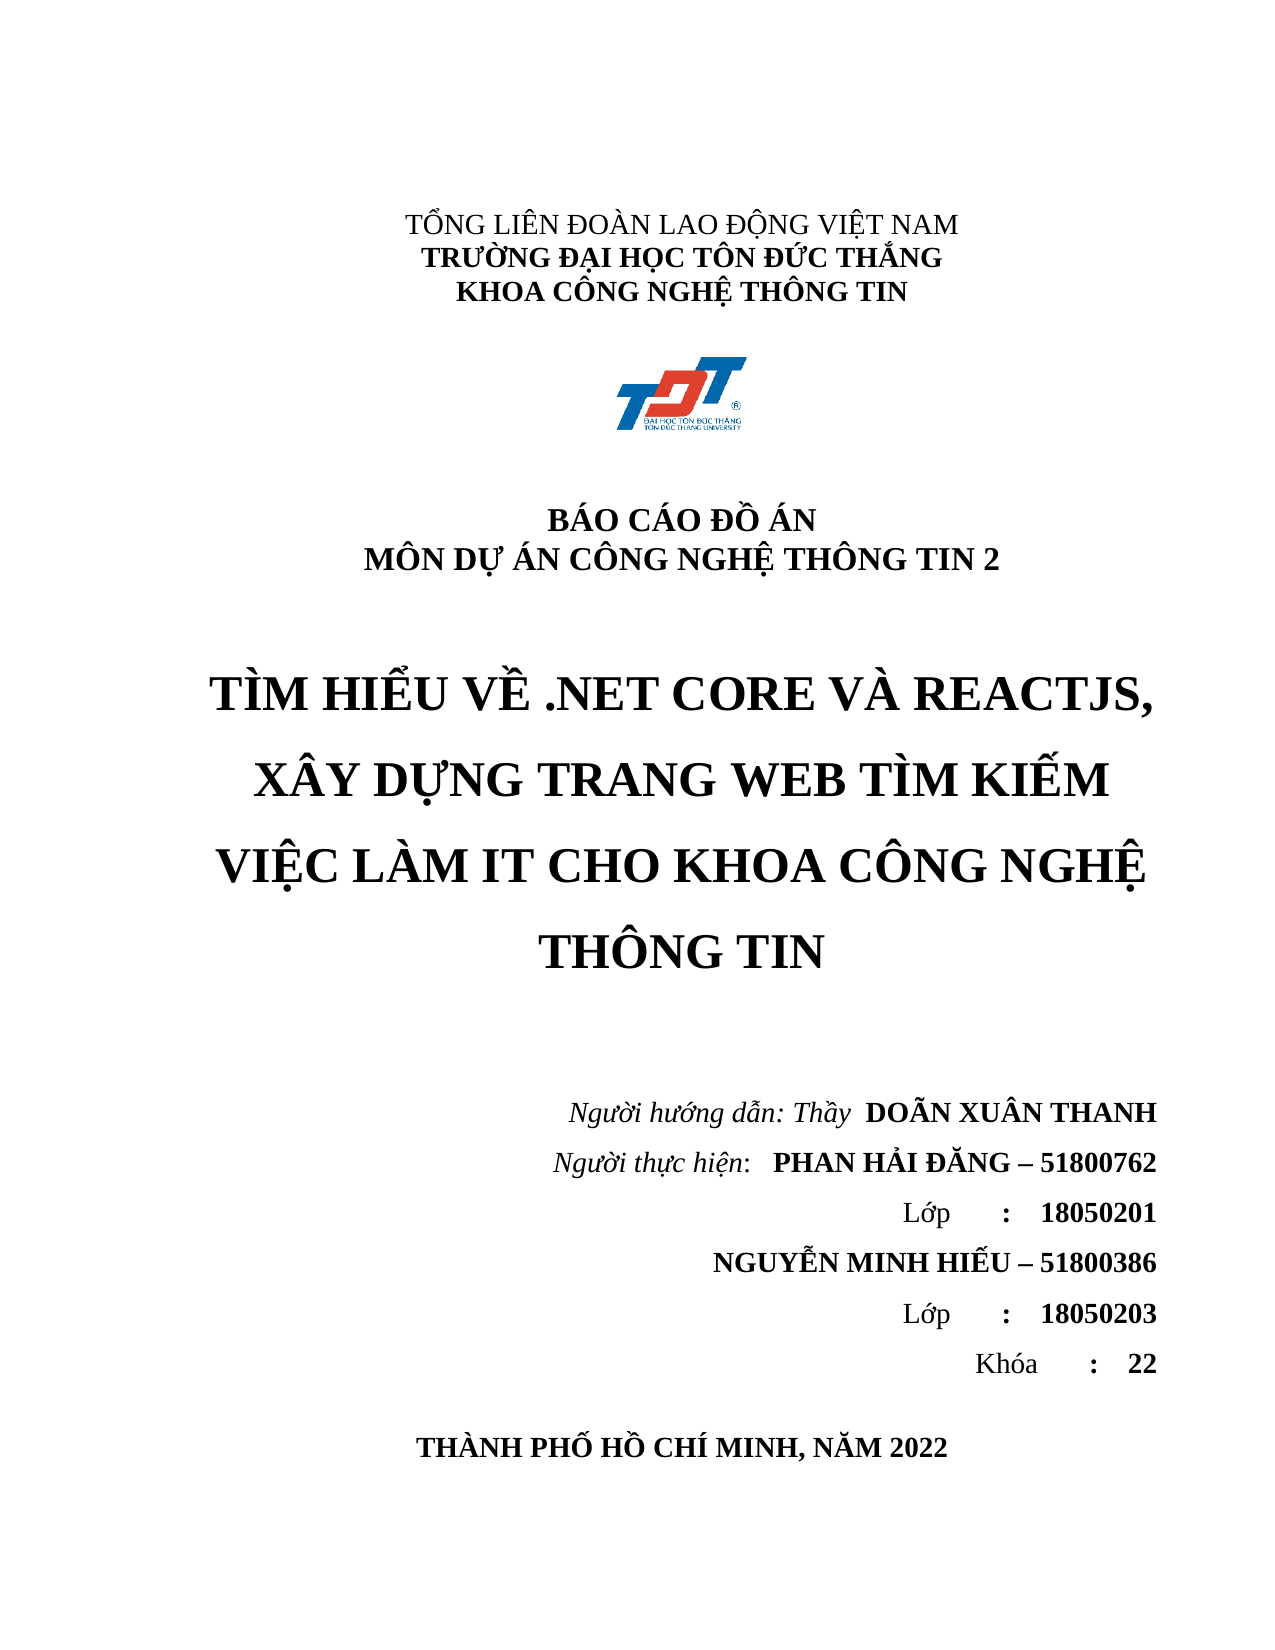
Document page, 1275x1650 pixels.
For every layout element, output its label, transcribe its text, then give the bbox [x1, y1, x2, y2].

text NGUYỄN MINH HIẾU – 51800386 [207, 1246, 1157, 1279]
text Lớp : 18050203 [207, 1296, 1157, 1329]
text Người thực hiện: PHAN HẢI ĐĂNG – 51800762 [207, 1145, 1157, 1178]
text Người hướng dẫn: Thầy DOÃN XUÂN THANH [207, 1095, 1157, 1128]
text KHOA CÔNG NGHỆ THÔNG TIN [207, 274, 1157, 307]
picture [617, 357, 747, 430]
text TỔNG LIÊN ĐOÀN LAO ĐỘNG VIỆT NAM [207, 207, 1157, 240]
text Lớp : 18050201 [207, 1195, 1157, 1229]
text TÌM HIỂU VỀ .NET CORE VÀ REACTJS, XÂY DỰNG TRANG WEB TÌM KIẾM VIỆC LÀM IT CHO KHOA CÔNG NGHỆ THÔNG TIN [207, 663, 1157, 980]
text TRƯỜNG ĐẠI HỌC TÔN ĐỨC THẮNG [207, 240, 1157, 274]
text BÁO CÁO ĐỒ ÁN MÔN DỰ ÁN CÔNG NGHỆ THÔNG TIN 2 [207, 501, 1157, 577]
text Khóa : 22 [207, 1346, 1157, 1380]
text THÀNH PHỐ HỒ CHÍ MINH, NĂM 2022 [207, 1430, 1157, 1464]
